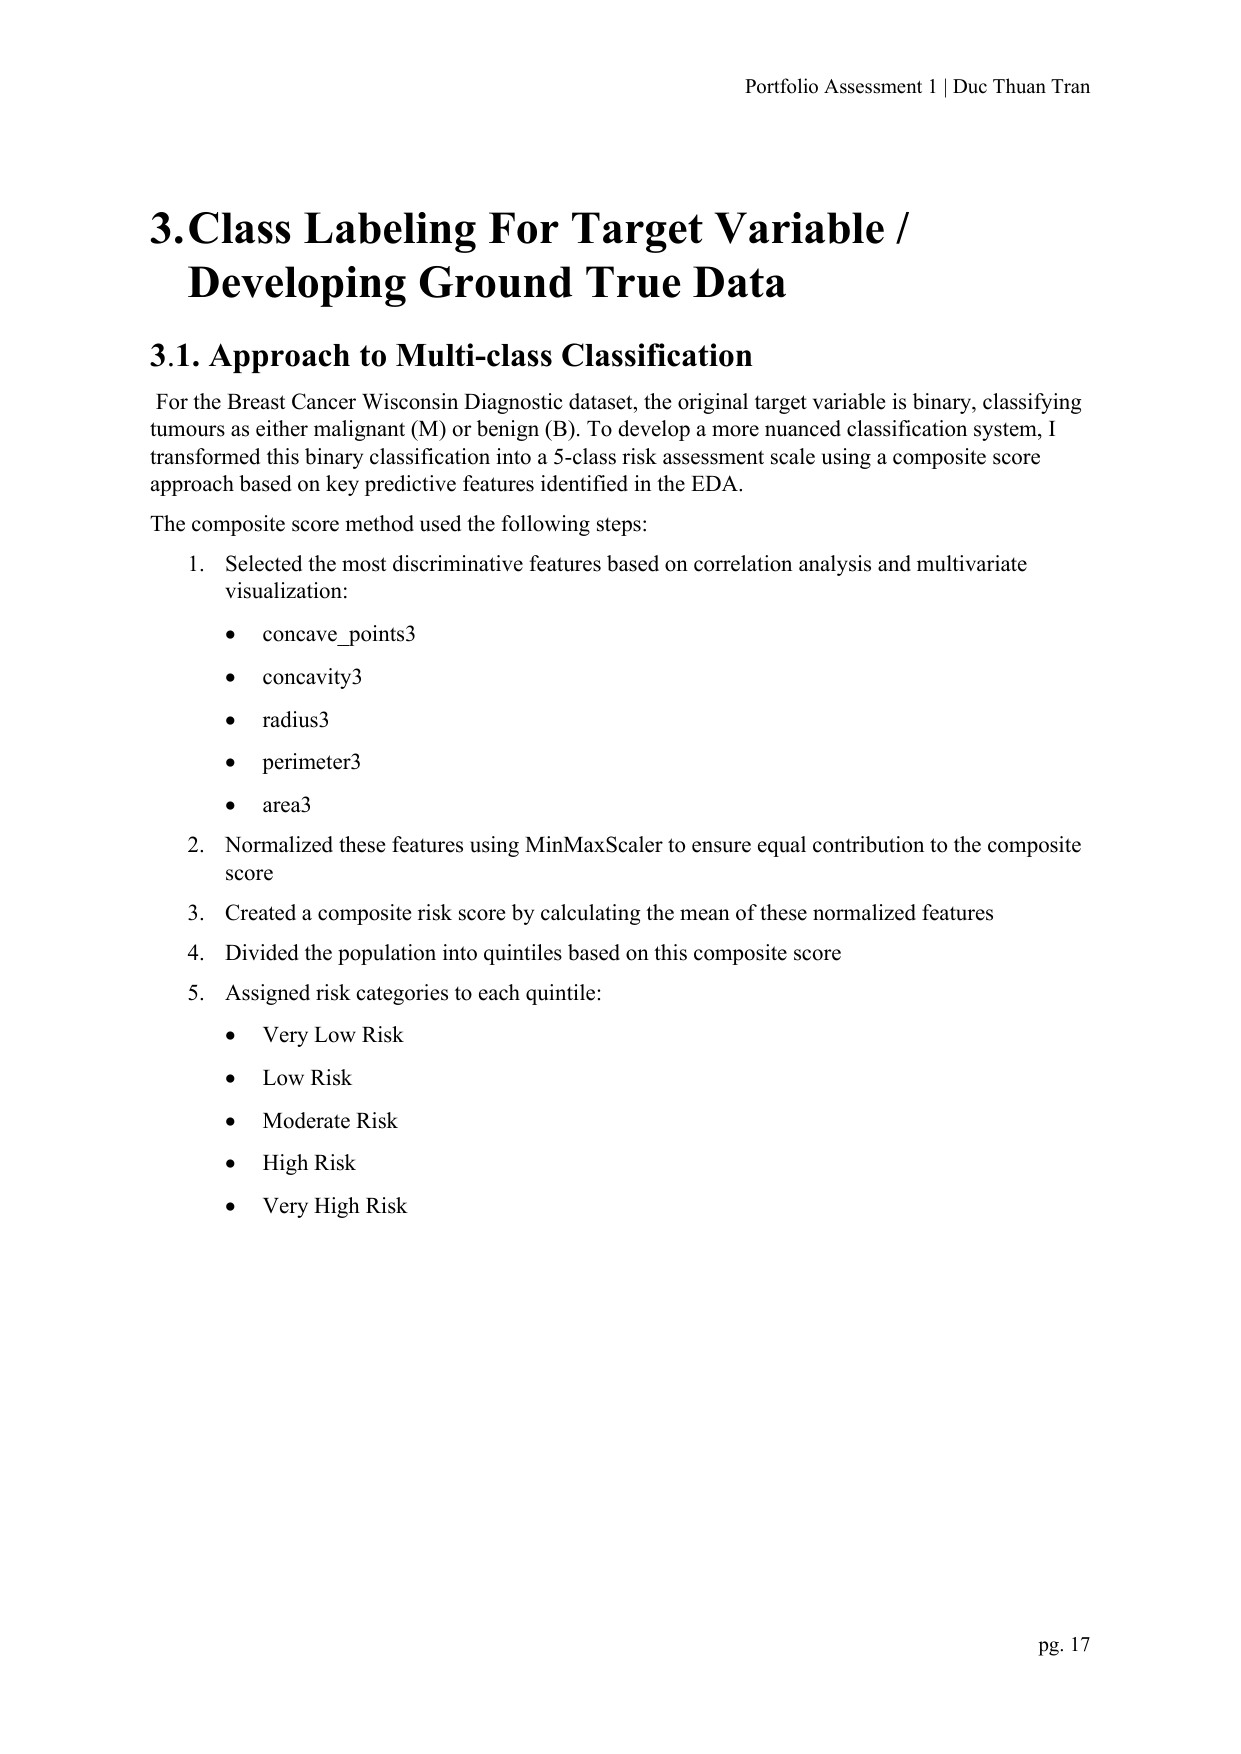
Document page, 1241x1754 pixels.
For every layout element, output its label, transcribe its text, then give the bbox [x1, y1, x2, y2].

text For the Breast Cancer Wisconsin Diagnostic dataset, the original target variable is binary, classifying tumours as either malignant (M) or benign (B). To develop a more nuanced classification system, I transformed this binary classification into a 5-class risk assessment scale using a composite score approach based on key predictive features identified in the EDA. [150, 389, 1090, 497]
list area3 [225, 789, 1090, 818]
list Divided the population into quintiles based on this composite score [187, 939, 1090, 965]
list Normalized these features using MinMaxScaler to ensure equal contribution to the composite score [187, 832, 1090, 885]
list High Risk [225, 1148, 1090, 1176]
text The composite score method used the following steps: [150, 511, 1090, 537]
subtitle 3.1. Approach to Multi-class Classification [150, 337, 1090, 374]
subtitle Class Labeling For Target Variable / Developing Ground True Data [150, 202, 1090, 308]
list Very Low Risk [225, 1019, 1090, 1047]
list Low Risk [225, 1062, 1090, 1090]
list Created a composite risk score by calculating the mean of these normalized features [187, 900, 1090, 925]
list radius3 [225, 704, 1090, 732]
list Assigned risk categories to each quintile: [187, 979, 1090, 1005]
list concavity3 [225, 661, 1090, 689]
list Very High Risk [225, 1191, 1090, 1219]
list perimeter3 [225, 747, 1090, 775]
list Selected the most discriminative features based on correlation analysis and multivariate visualization: [187, 551, 1090, 604]
list Moderate Risk [225, 1105, 1090, 1133]
list concave_points3 [225, 618, 1090, 646]
